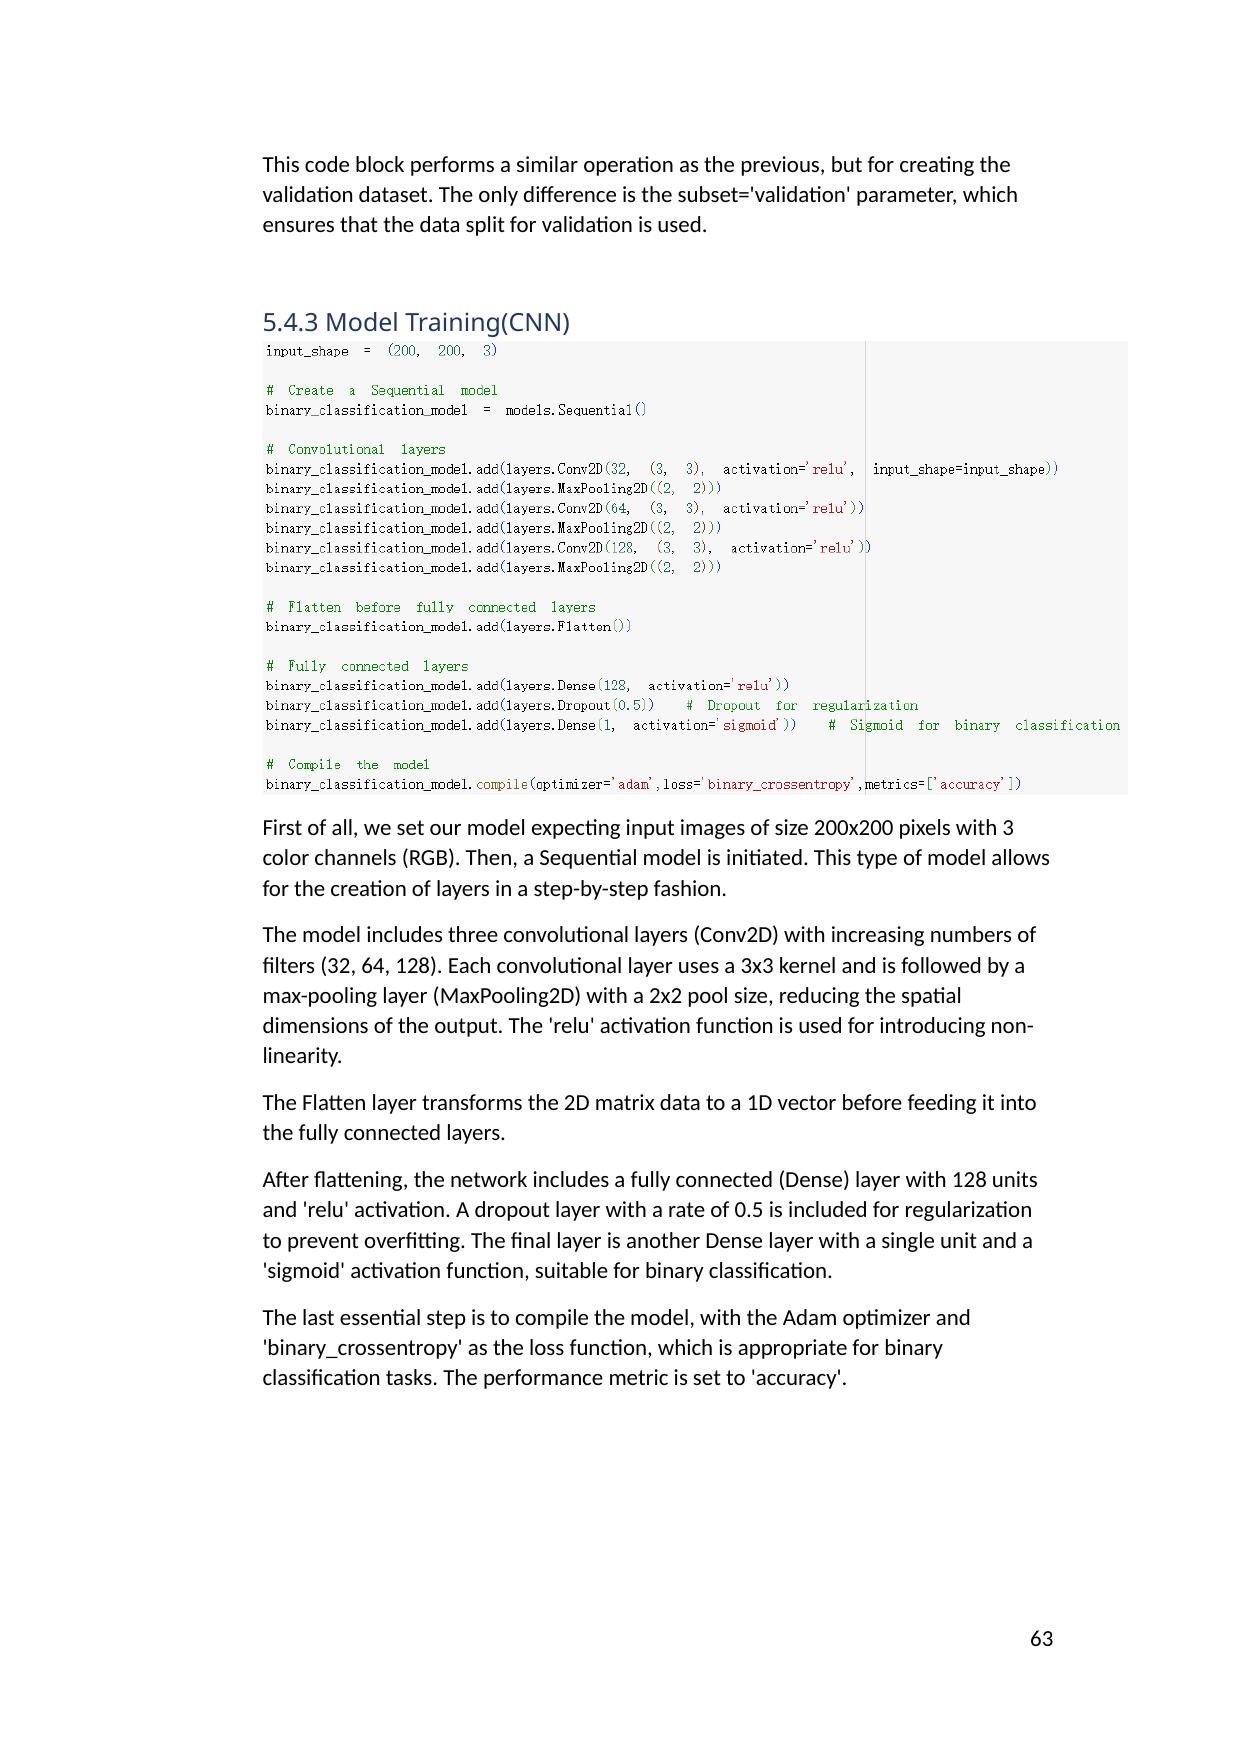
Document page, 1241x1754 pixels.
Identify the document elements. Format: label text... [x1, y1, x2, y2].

subtitle 5.4.3 Model Training(CNN) [187, 304, 1053, 338]
text The model includes three convolutional layers (Conv2D) with increasing numbers of filters (32, 64, 128). Each convolutional layer uses a 3x3 kernel and is followed by a max-pooling layer (MaxPooling2D) with a 2x2 pool size, reducing the spatial dimensions of the output. The 'relu' activation function is used for introducing non-linearity. [262, 921, 1053, 1069]
picture [262, 341, 1128, 795]
text This code block performs a similar operation as the previous, but for creating the validation dataset. The only difference is the subset='validation' parameter, which ensures that the data split for validation is used. [262, 150, 1053, 238]
text First of all, we set our model expecting input images of size 200x200 pixels with 3 color channels (RGB). Then, a Sequential model is initiated. This type of model allows for the creation of layers in a step-by-step fashion. [262, 813, 1053, 902]
text The Flatten layer transforms the 2D matrix data to a 1D vector before feeding it into the fully connected layers. [262, 1088, 1053, 1147]
text After flattening, the network includes a fully connected (Dense) layer with 128 units and 'relu' activation. A dropout layer with a rate of 0.5 is included for regularization to prevent overfitting. The final layer is another Dense layer with a single unit and a 'sigmoid' activation function, suitable for binary classification. [262, 1165, 1053, 1284]
text The last essential step is to compile the model, with the Adam optimizer and 'binary_crossentropy' as the loss function, which is appropriate for binary classification tasks. The performance metric is set to 'accuracy'. [262, 1303, 1053, 1391]
